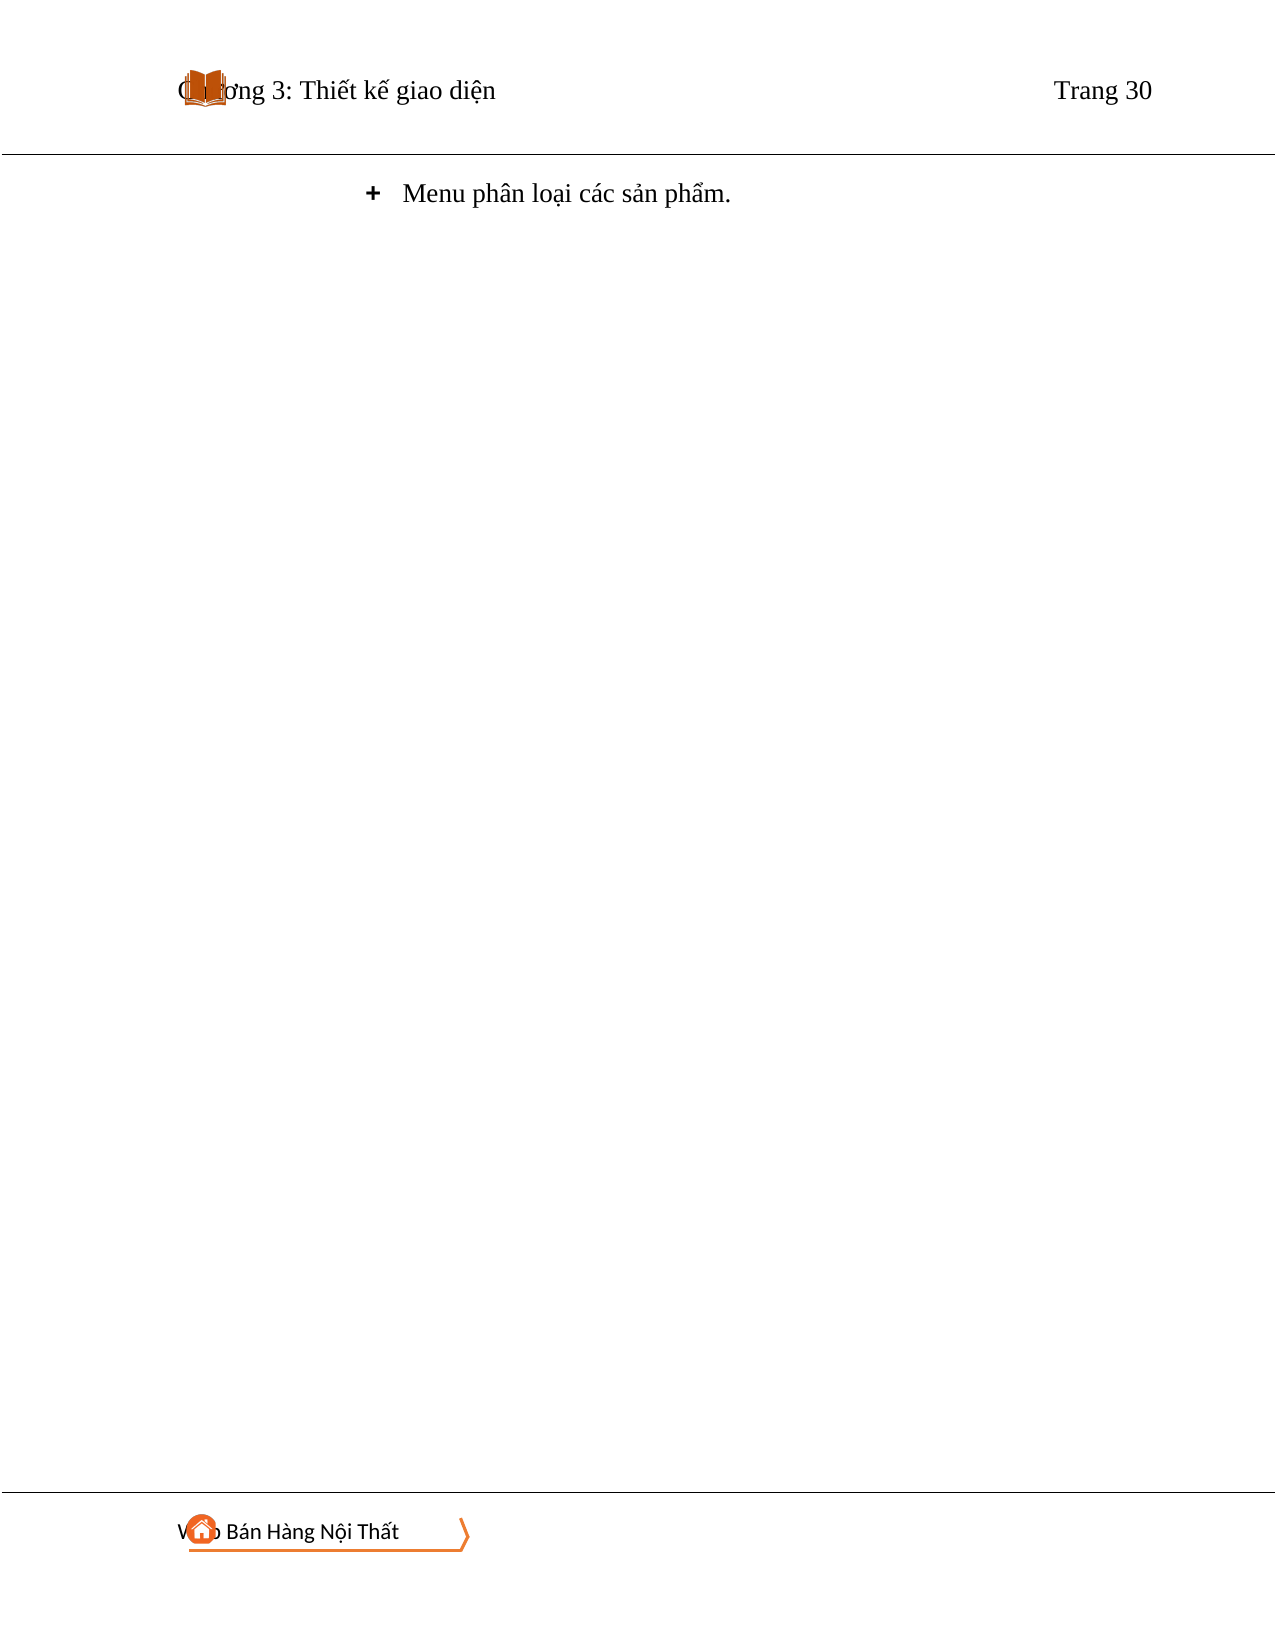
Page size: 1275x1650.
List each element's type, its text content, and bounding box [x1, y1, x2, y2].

list Menu phân loại các sản phẩm. [365, 177, 1157, 211]
picture [184, 1512, 216, 1544]
picture [180, 63, 231, 114]
